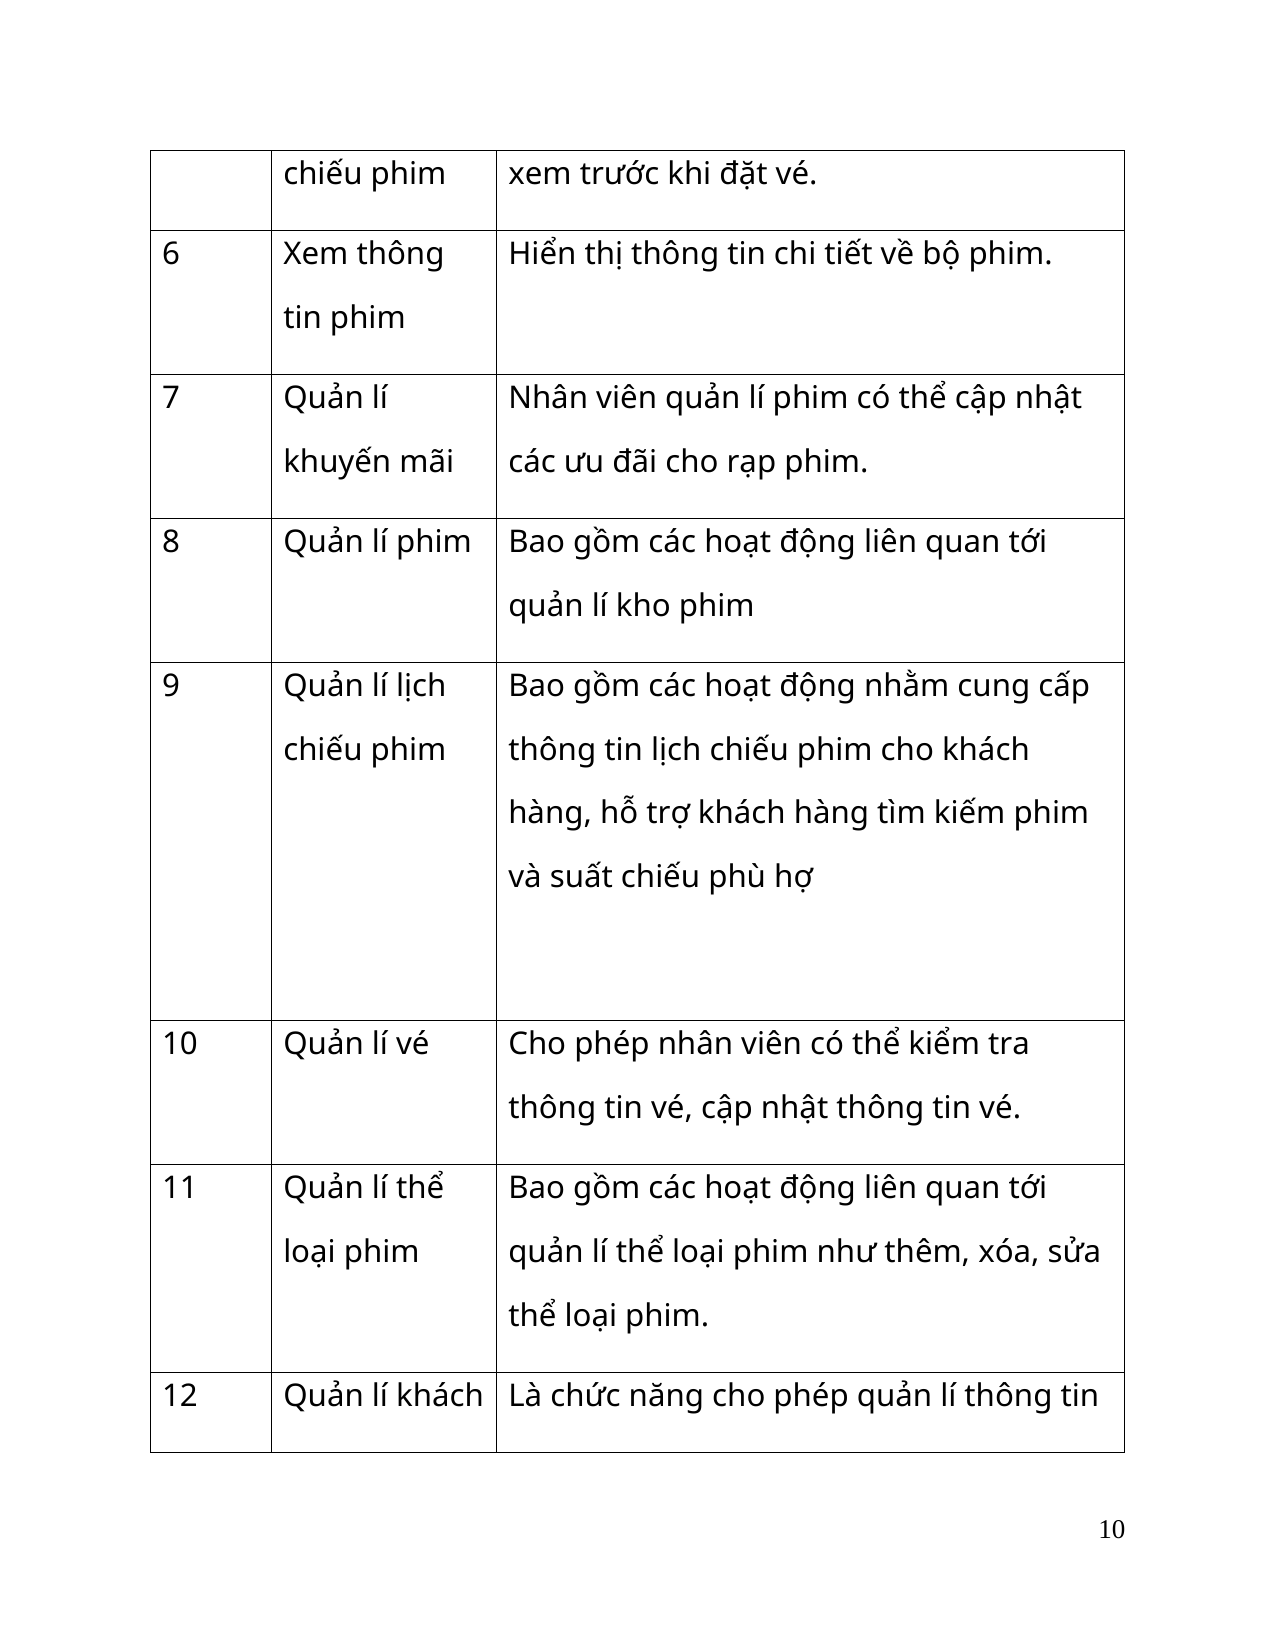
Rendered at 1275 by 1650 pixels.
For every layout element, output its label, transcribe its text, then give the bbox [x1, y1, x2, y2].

table_cell Xem thông tin phim [272, 231, 496, 374]
table_cell 8 [151, 519, 271, 662]
table_cell Hiển thị thông tin chi tiết về bộ phim. [497, 231, 1124, 374]
table_cell 7 [151, 375, 271, 518]
table_cell Xem lịch chiếu phim [272, 151, 496, 230]
table_cell Nhân viên quản lí phim có thể cập nhật các ưu đãi cho rạp phim. [497, 375, 1124, 518]
table_cell Bao gồm các hoạt động liên quan tới quản lí thể loại phim như thêm, xóa, sửa thể loại phim. [497, 1165, 1124, 1372]
table_cell Quản lí khuyến mãi [272, 375, 496, 518]
table_cell 5 [151, 151, 271, 230]
table_cell 6 [151, 231, 271, 374]
table_cell Quản lí lịch chiếu phim [272, 663, 496, 1020]
table_cell 9 [151, 663, 271, 1020]
table_cell 11 [151, 1165, 271, 1372]
table_cell Quản lí phim [272, 519, 496, 662]
table_cell 10 [151, 1021, 271, 1164]
table_cell Quản lí khách hàng [272, 1373, 496, 1452]
table_cell Quản lí vé [272, 1021, 496, 1164]
table_cell Cho phép nhân viên có thể kiểm tra thông tin vé, cập nhật thông tin vé. [497, 1021, 1124, 1164]
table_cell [497, 151, 1124, 230]
table_cell Bao gồm các hoạt động liên quan tới quản lí kho phim [497, 519, 1124, 662]
table_cell Quản lí thể loại phim [272, 1165, 496, 1372]
table_cell Bao gồm các hoạt động nhằm cung cấp thông tin lịch chiếu phim cho khách hàng, hỗ trợ khách hàng tìm kiếm phim và suất chiếu phù hợ [497, 663, 1124, 1020]
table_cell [497, 1373, 1124, 1452]
table_cell 12 [151, 1373, 271, 1452]
